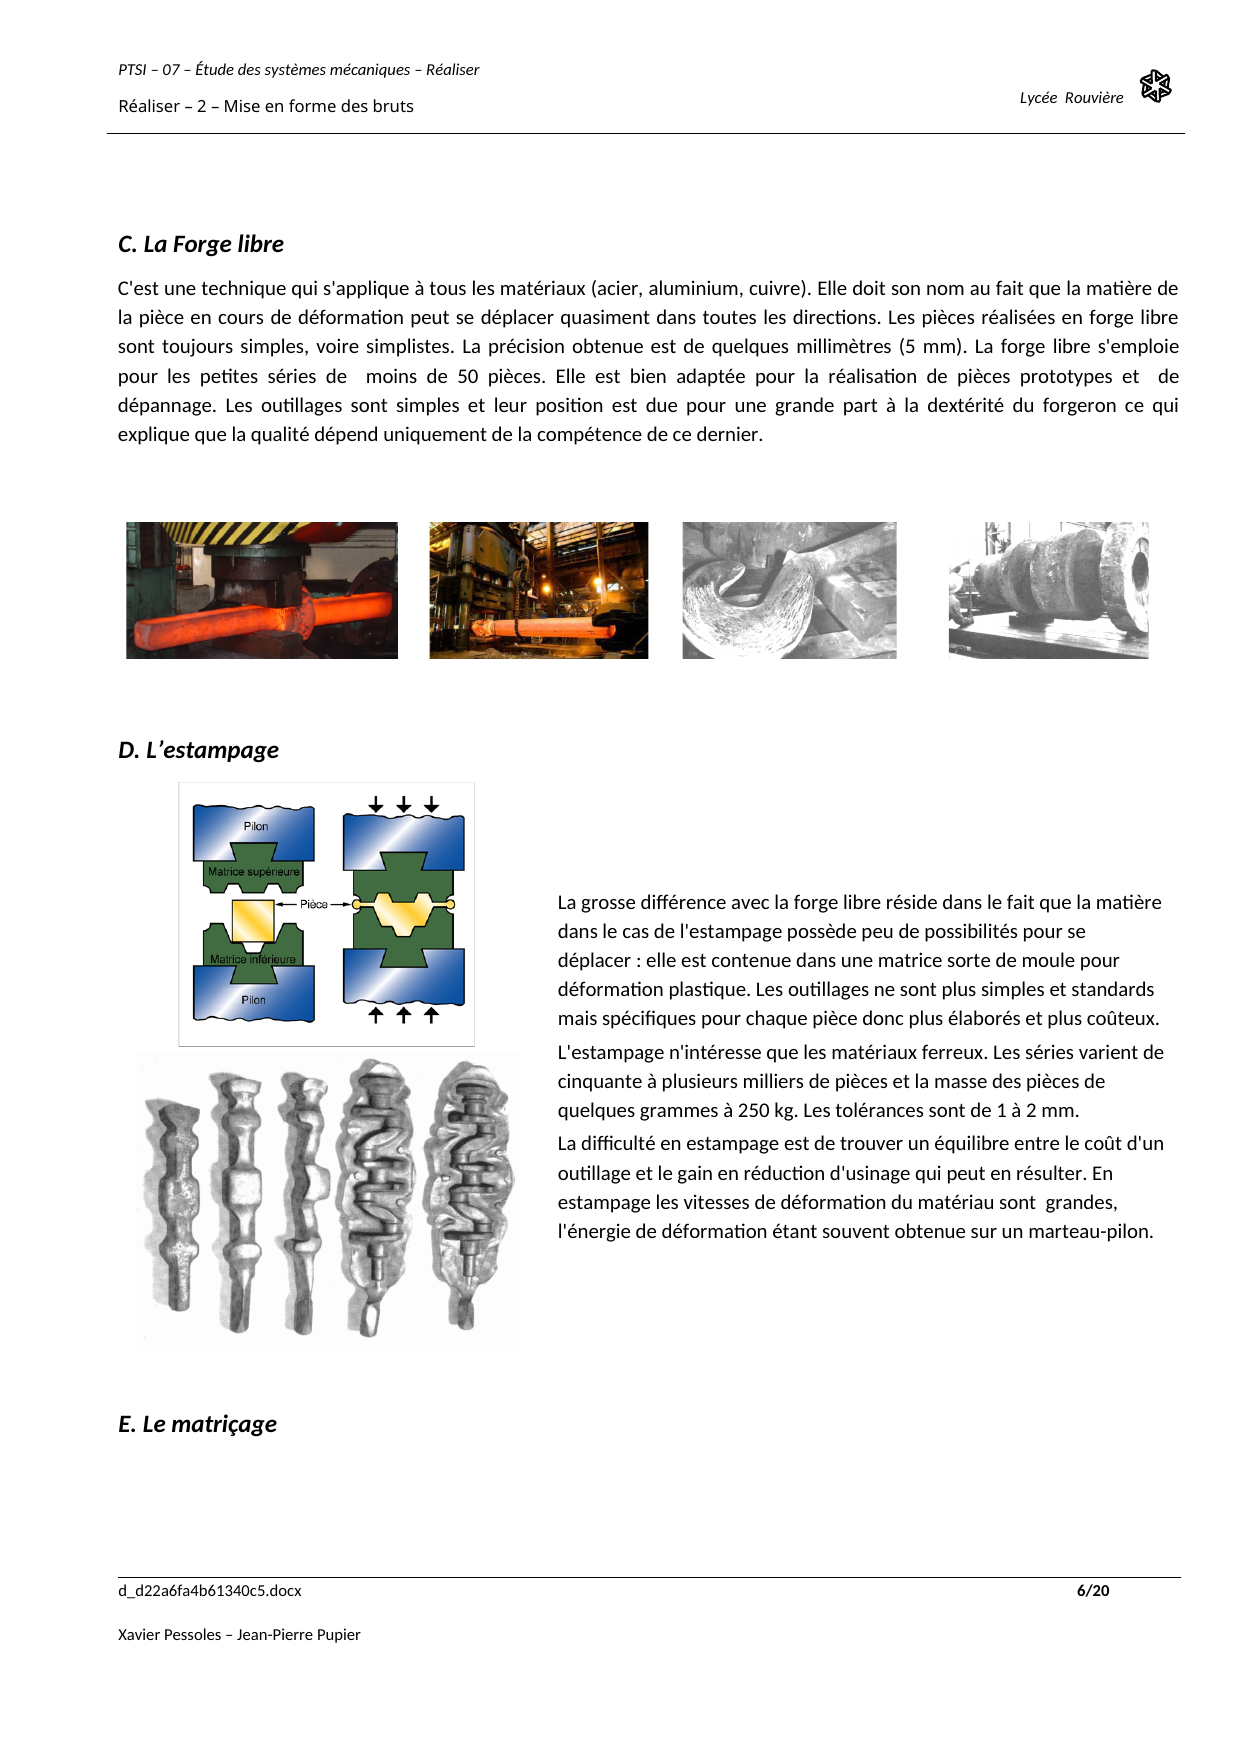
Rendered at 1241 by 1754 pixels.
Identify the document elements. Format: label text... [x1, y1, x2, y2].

subtitle La Forge libre [118, 228, 1181, 258]
picture [429, 522, 649, 659]
table_header [111, 521, 413, 684]
table_header [414, 521, 664, 684]
table_header [107, 782, 546, 1358]
picture [126, 522, 398, 659]
table_header [664, 521, 915, 684]
table_header [915, 521, 1183, 684]
table_header La grosse différence avec la forge libre réside dans le fait que la matière dans le cas de l'estampage possède peu de possibilités pour se déplacer : elle est contenue dans une matrice sorte de moule pour déformation plastique. Les outillages ne sont plus simples et standards mais spécifiques pour chaque pièce donc plus élaborés et plus coûteux. L'estampage n'intéresse que les matériaux ferreux. Les séries varient de cinquante à plusieurs milliers de pièces et la masse des pièces de quelques grammes à 250 kg. Les tolérances sont de 1 à 2 mm. La difficulté en estampage est de trouver un équilibre entre le coût d'un outillage et le gain en réduction d'usinage qui peut en résulter. En estampage les vitesses de déformation du matériau sont grandes, l'énergie de déformation étant souvent obtenue sur un marteau-pilon. [546, 782, 1184, 1358]
subtitle L’estampage [118, 734, 1181, 765]
text C'est une technique qui s'applique à tous les matériaux (acier, aluminium, cuivre). Elle doit son nom au fait que la matière de la pièce en cours de déformation peut se déplacer quasiment dans toutes les directions. Les pièces réalisées en forge libre sont toujours simples, voire simplistes. La précision obtenue est de quelques millimètres (5 mm). La forge libre s'emploie pour les petites séries de moins de 50 pièces. Elle est bien adaptée pour la réalisation de pièces prototypes et de dépannage. Les outillages sont simples et leur position est due pour une grande part à la dextérité du forgeron ce qui explique que la qualité dépend uniquement de la compétence de ce dernier. [118, 275, 1181, 447]
subtitle Le matriçage [118, 1408, 1181, 1438]
picture [178, 782, 475, 1047]
